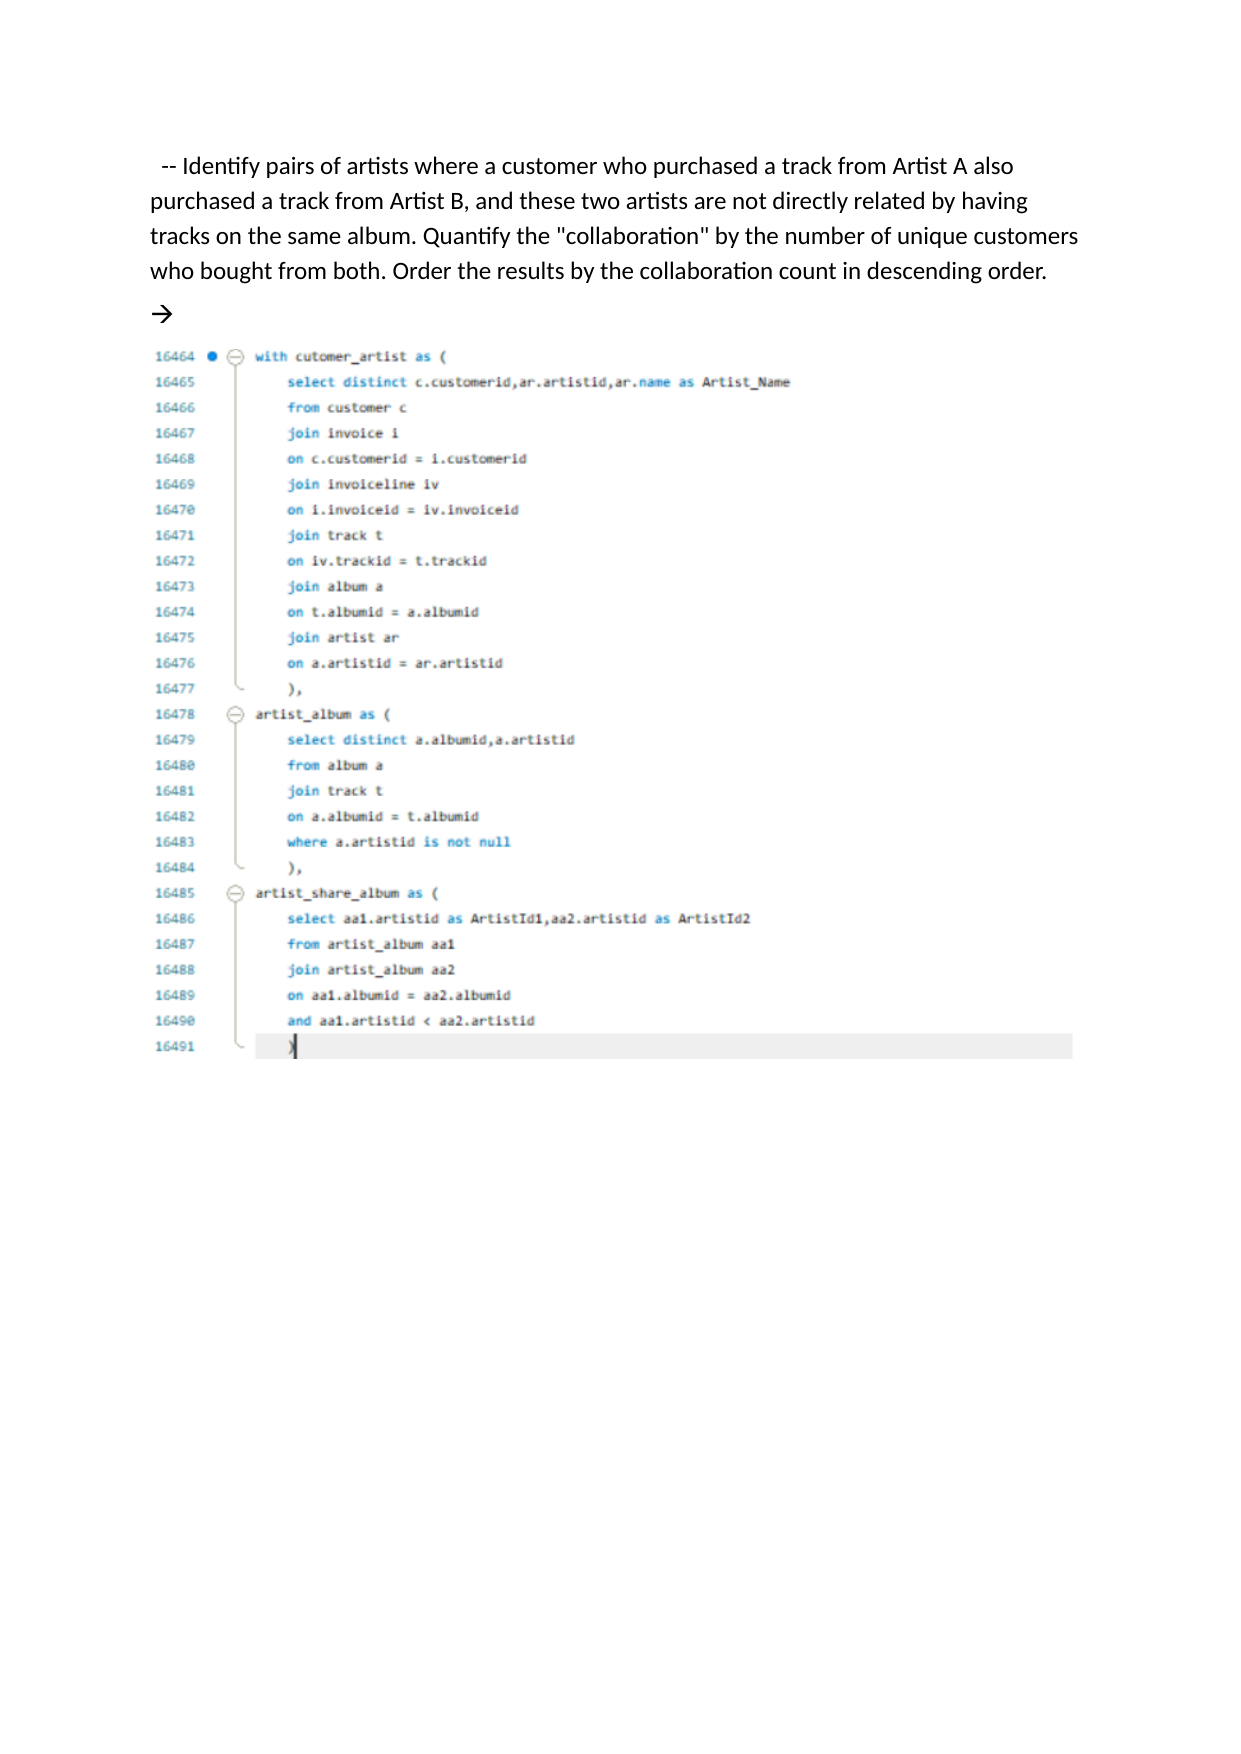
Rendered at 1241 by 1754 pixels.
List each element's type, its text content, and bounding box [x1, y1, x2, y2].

picture [150, 349, 1073, 1059]
text -- Identify pairs of artists where a customer who purchased a track from Artist A also purchased a track from Artist B, and these two artists are not directly related by having tracks on the same album. Quantify the "collaboration" by the number of unique customers who bought from both. Order the results by the collaboration count in descending order. [150, 150, 1090, 286]
